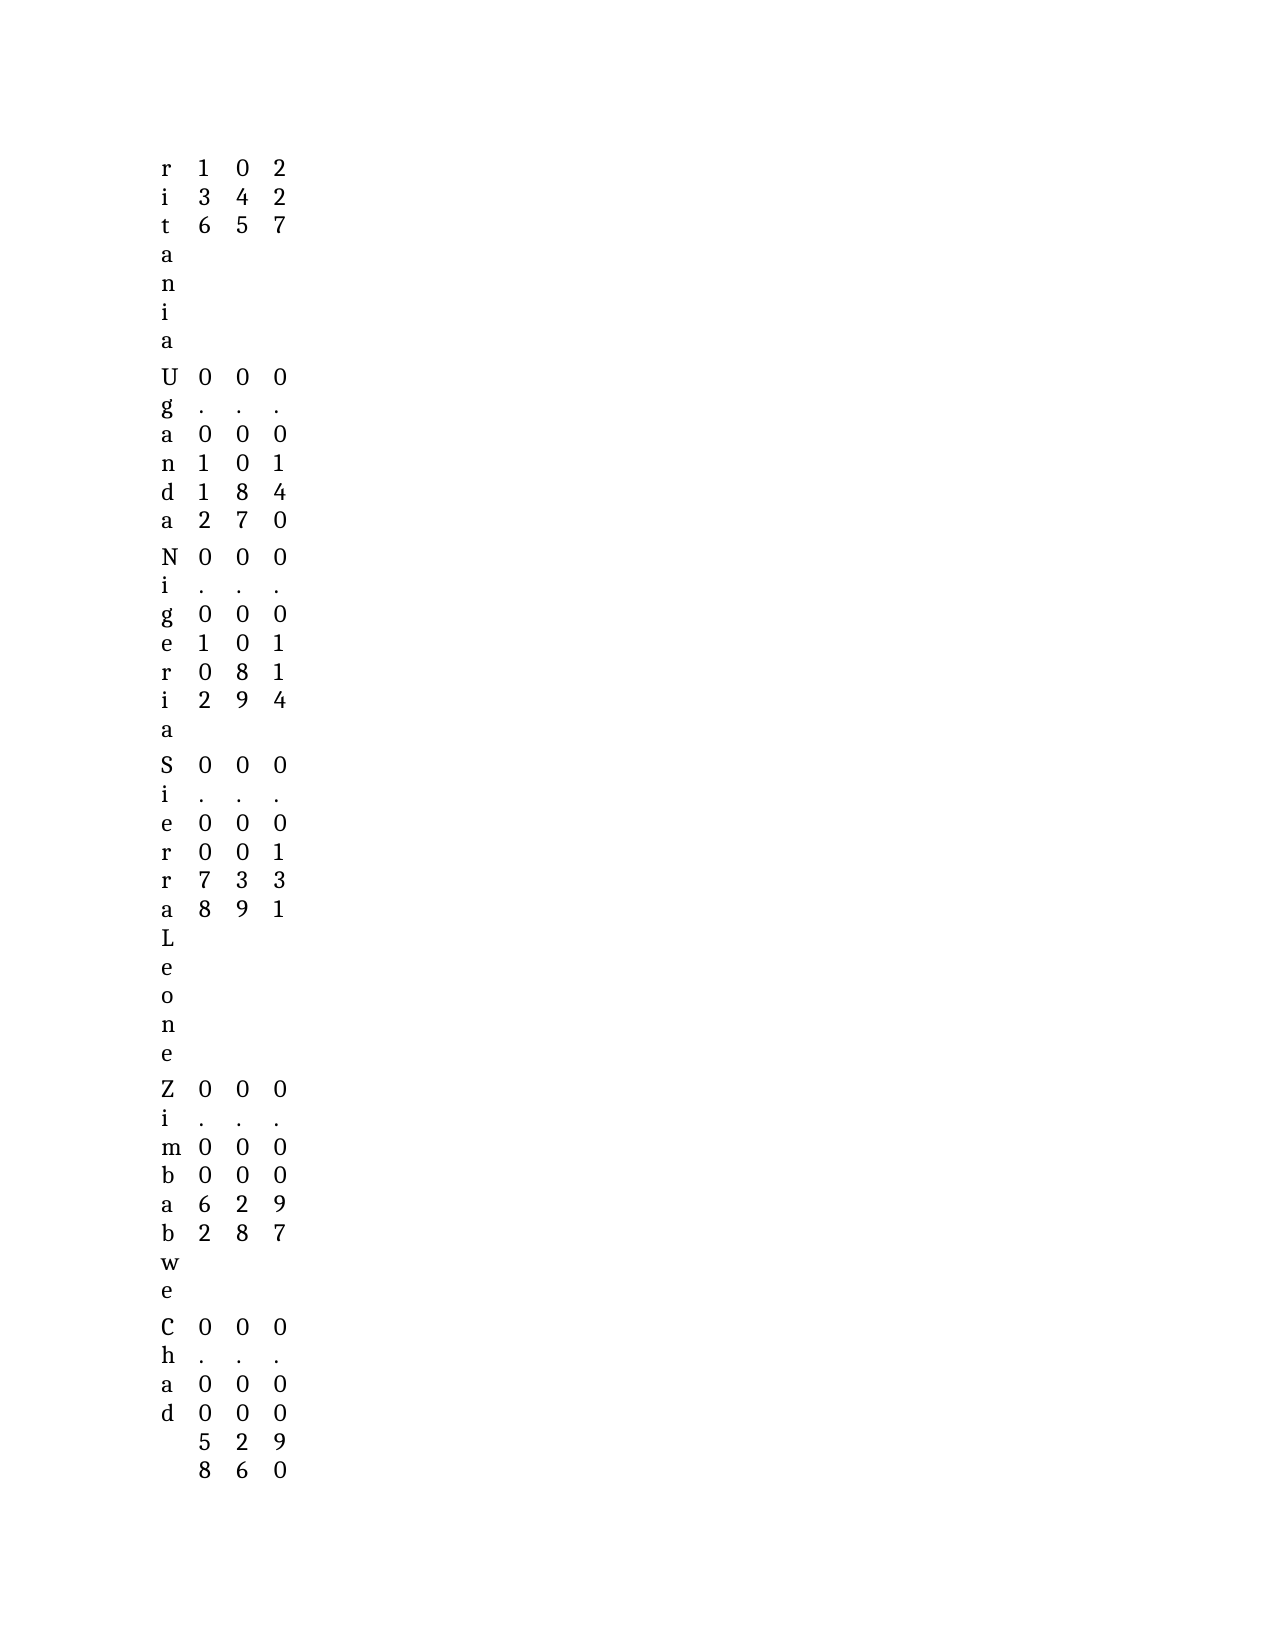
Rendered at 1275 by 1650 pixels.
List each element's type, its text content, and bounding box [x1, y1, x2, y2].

table_cell 0.0112 [188, 359, 225, 539]
table_cell 0.0026 [225, 1309, 262, 1489]
table_cell 0.0097 [263, 1071, 300, 1309]
table_cell 0.0062 [188, 1071, 225, 1309]
table_cell 0.0045 [225, 150, 262, 359]
table_cell Zimbabwe [150, 1071, 187, 1309]
table_cell 0.0058 [188, 1309, 225, 1489]
table_cell 0.0102 [188, 539, 225, 747]
table_cell 0.0078 [188, 748, 225, 1071]
table_cell Chad [150, 1309, 187, 1489]
table_cell Uganda [150, 359, 187, 539]
table_cell Mauritania [150, 150, 187, 359]
table_cell 0.0140 [263, 359, 300, 539]
table_cell 0.0039 [225, 748, 262, 1071]
table_cell 0.0114 [263, 539, 300, 747]
table_cell 0.0136 [188, 150, 225, 359]
table_cell 0.0131 [263, 748, 300, 1071]
table_cell 0.0028 [225, 1071, 262, 1309]
table_cell 0.0227 [263, 150, 300, 359]
table_cell 0.0090 [263, 1309, 300, 1489]
table_cell Nigeria [150, 539, 187, 747]
table_cell 0.0087 [225, 359, 262, 539]
table_cell Sierra Leone [150, 748, 187, 1071]
table_cell 0.0089 [225, 539, 262, 747]
